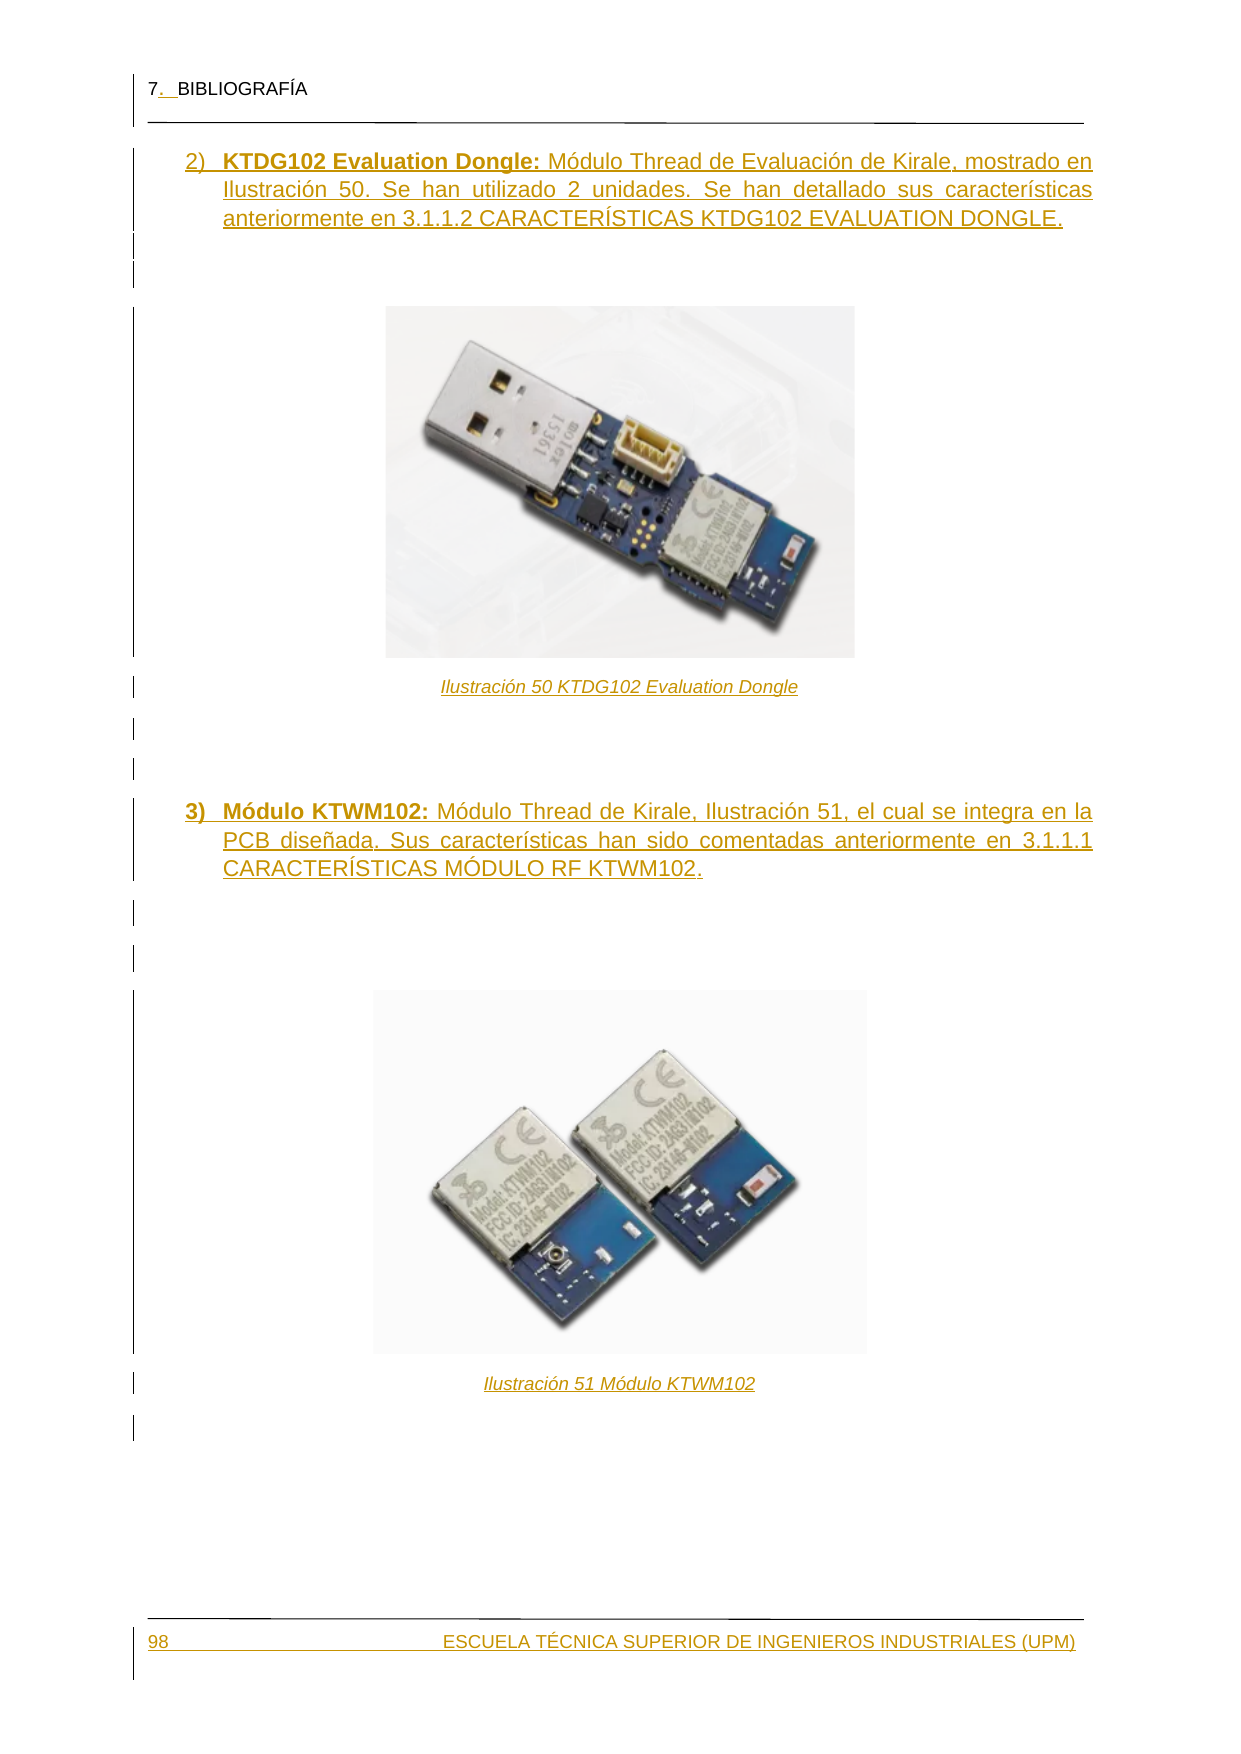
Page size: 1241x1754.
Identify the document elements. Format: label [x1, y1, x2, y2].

picture [373, 990, 867, 1354]
picture [385, 306, 855, 658]
